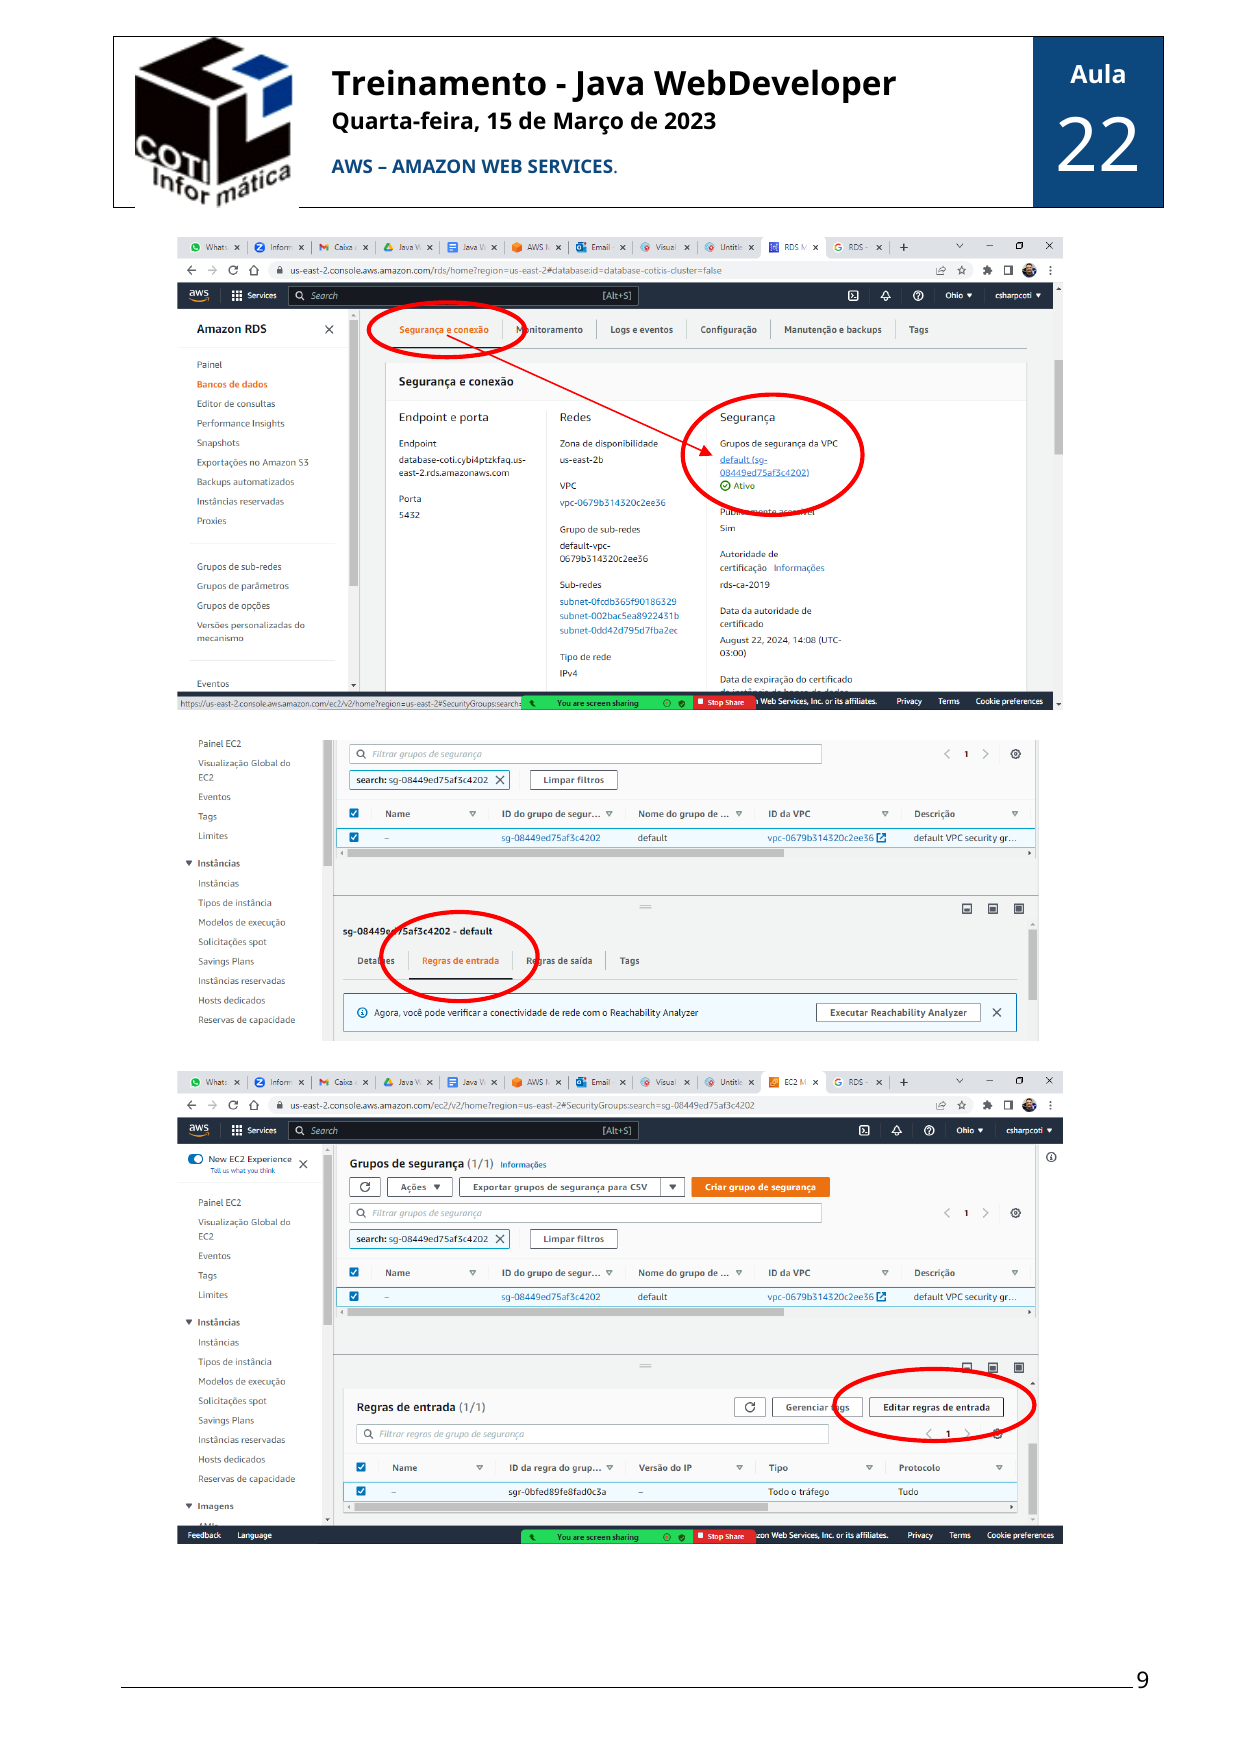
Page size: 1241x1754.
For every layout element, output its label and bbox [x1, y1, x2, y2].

picture [177, 237, 1063, 710]
picture [177, 1071, 1063, 1544]
picture [177, 740, 1063, 1041]
